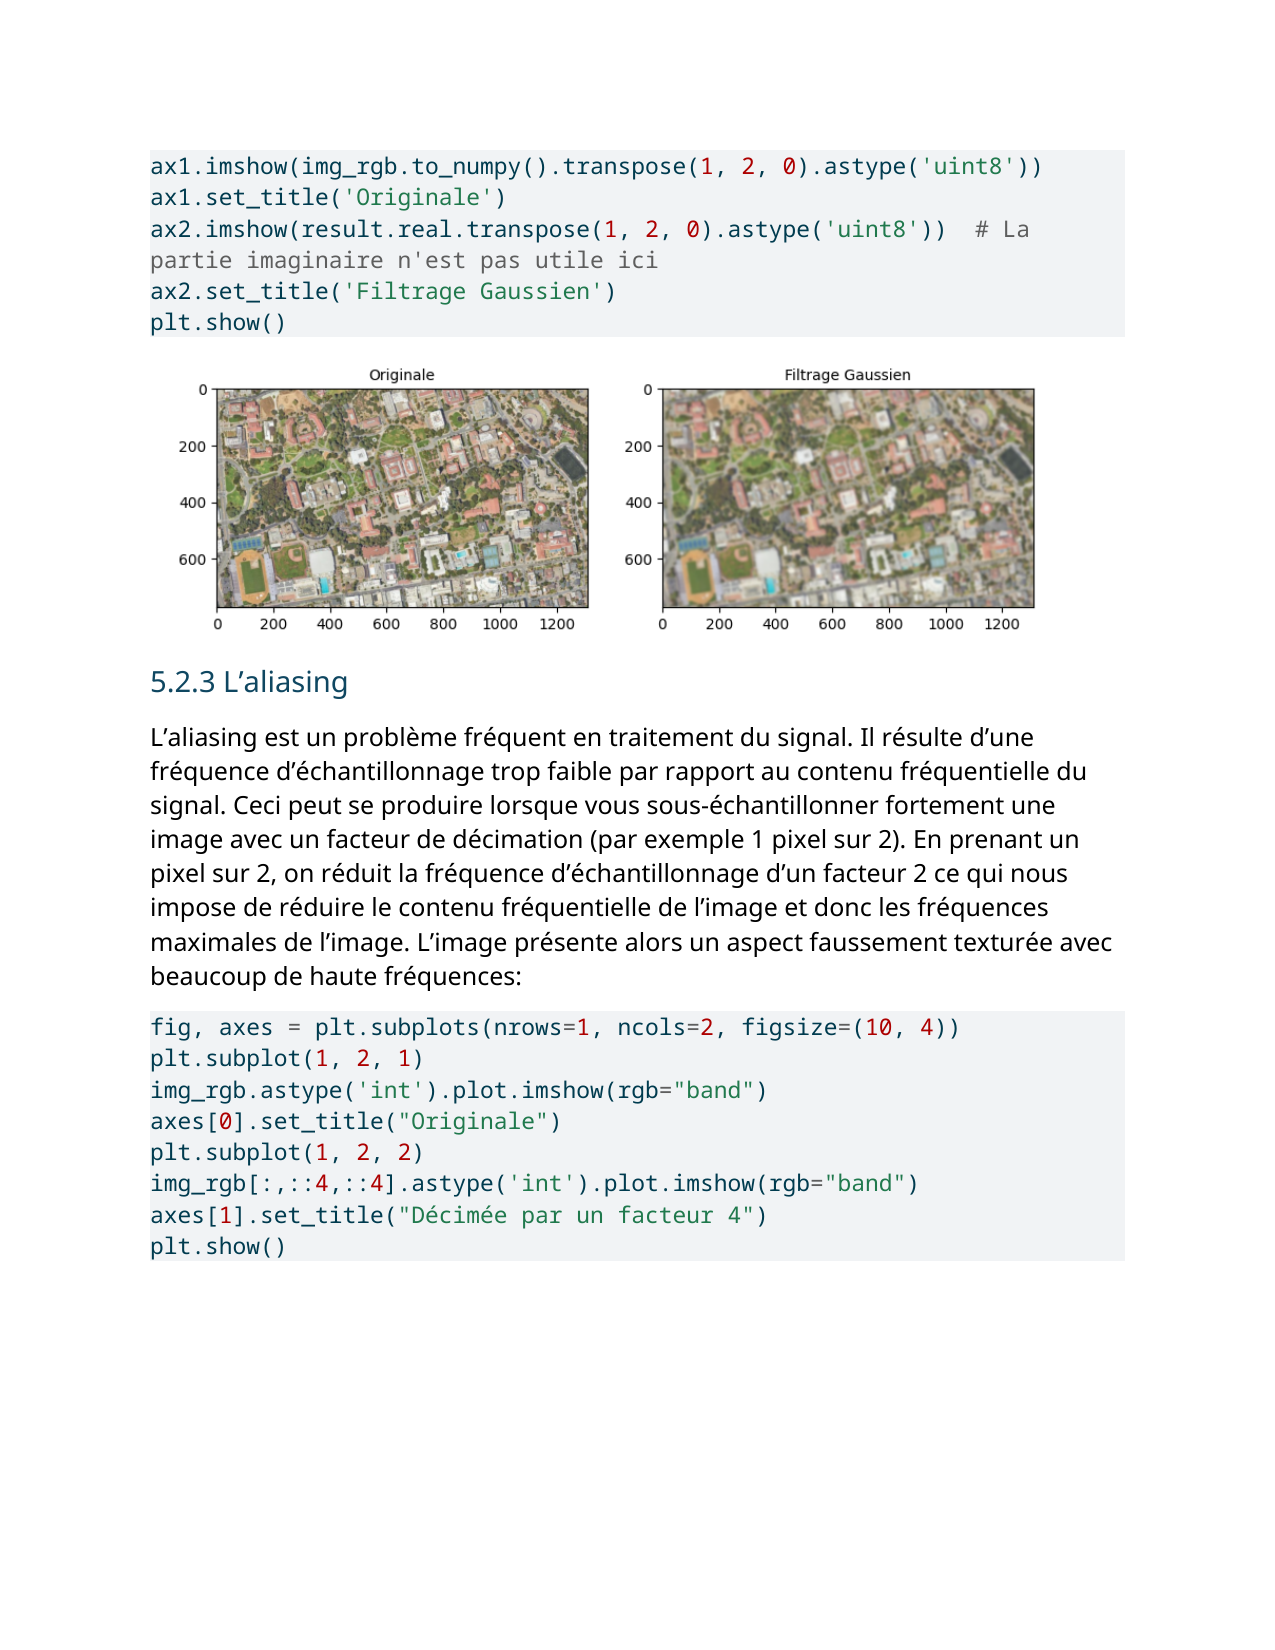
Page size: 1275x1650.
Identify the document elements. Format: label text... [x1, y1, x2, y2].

picture [168, 358, 1044, 643]
subtitle 5.2.3 L’aliasing [150, 661, 1125, 701]
text L’aliasing est un problème fréquent en traitement du signal. Il résulte d’une fréquence d’échantillonnage trop faible par rapport au contenu fréquentielle du signal. Ceci peut se produire lorsque vous sous-échantillonner fortement une image avec un facteur de décimation (par exemple 1 pixel sur 2). En prenant un pixel sur 2, on réduit la fréquence d’échantillonnage d’un facteur 2 ce qui nous impose de réduire le contenu fréquentielle de l’image et donc les fréquences maximales de l’image. L’image présente alors un aspect faussement texturée avec beaucoup de haute fréquences: [150, 720, 1125, 992]
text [150, 150, 1125, 337]
text fig, axes = plt.subplots(nrows=1, ncols=2, figsize=(10, 4)) plt.subplot(1, 2, 1) img_rgb.astype('int').plot.imshow(rgb="band") axes[0].set_title("Originale") plt.subplot(1, 2, 2) img_rgb[:,::4,::4].astype('int').plot.imshow(rgb="band") axes[1].set_title("Décimée par un facteur 4") plt.show() [150, 1011, 1125, 1261]
